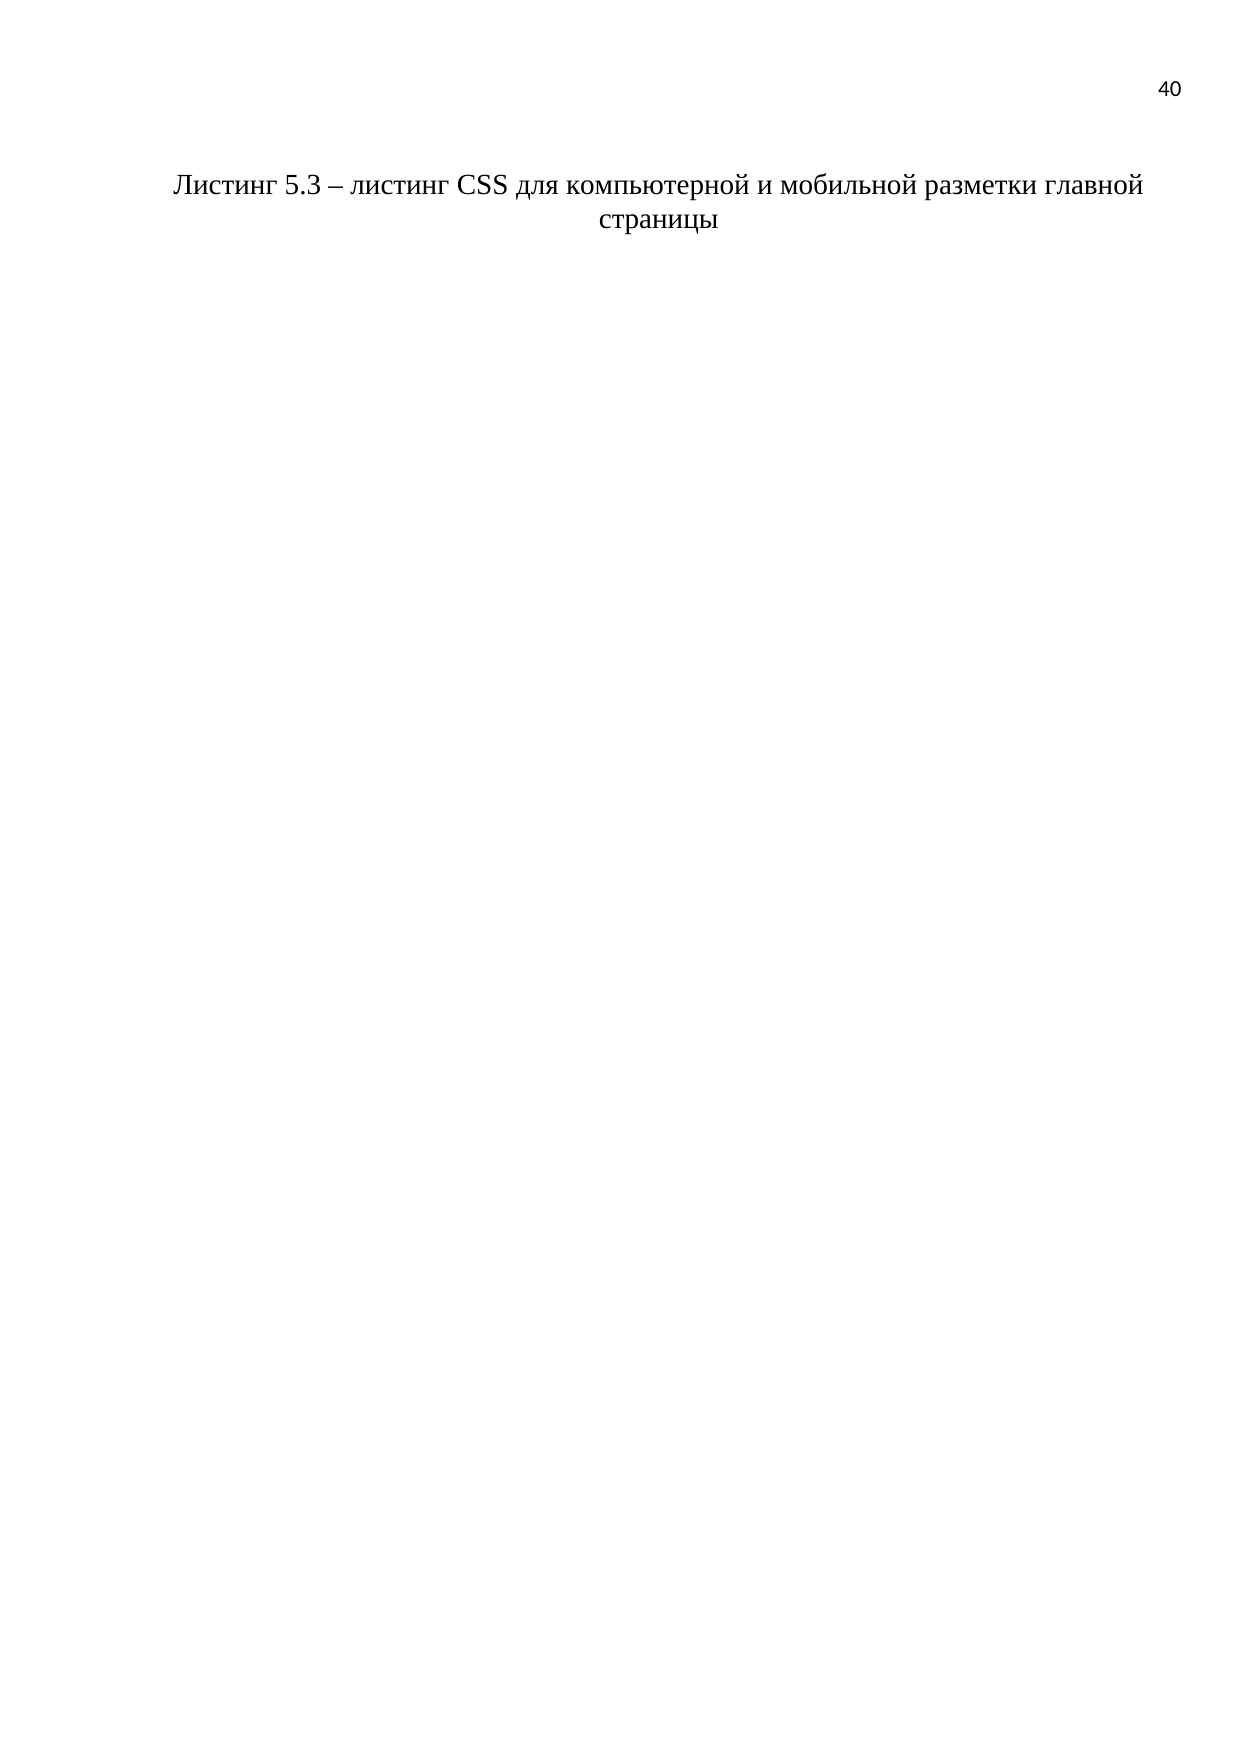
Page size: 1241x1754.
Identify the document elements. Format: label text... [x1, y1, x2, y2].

text Листинг 5.3 – листинг CSS для компьютерной и мобильной разметки главной страницы [136, 167, 1181, 234]
